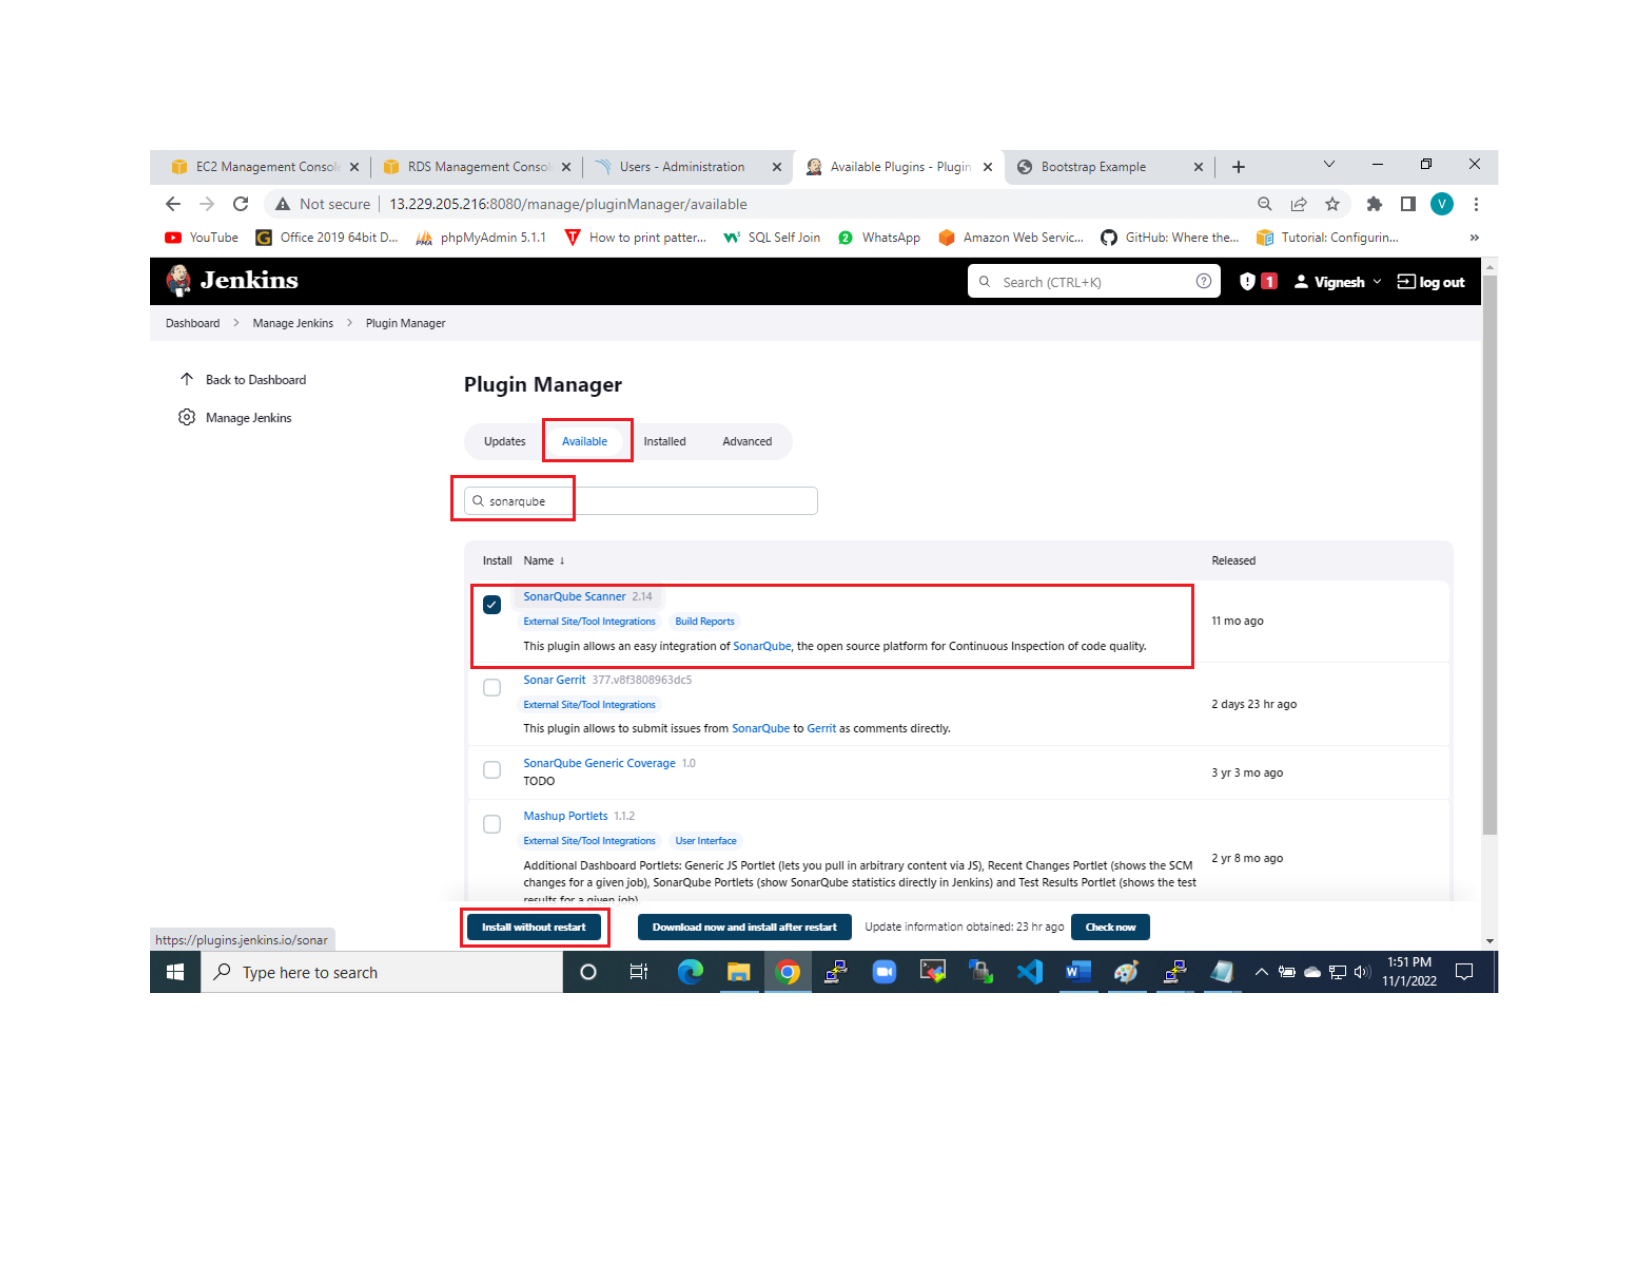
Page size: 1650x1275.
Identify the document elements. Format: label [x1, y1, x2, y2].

picture [150, 150, 1499, 993]
